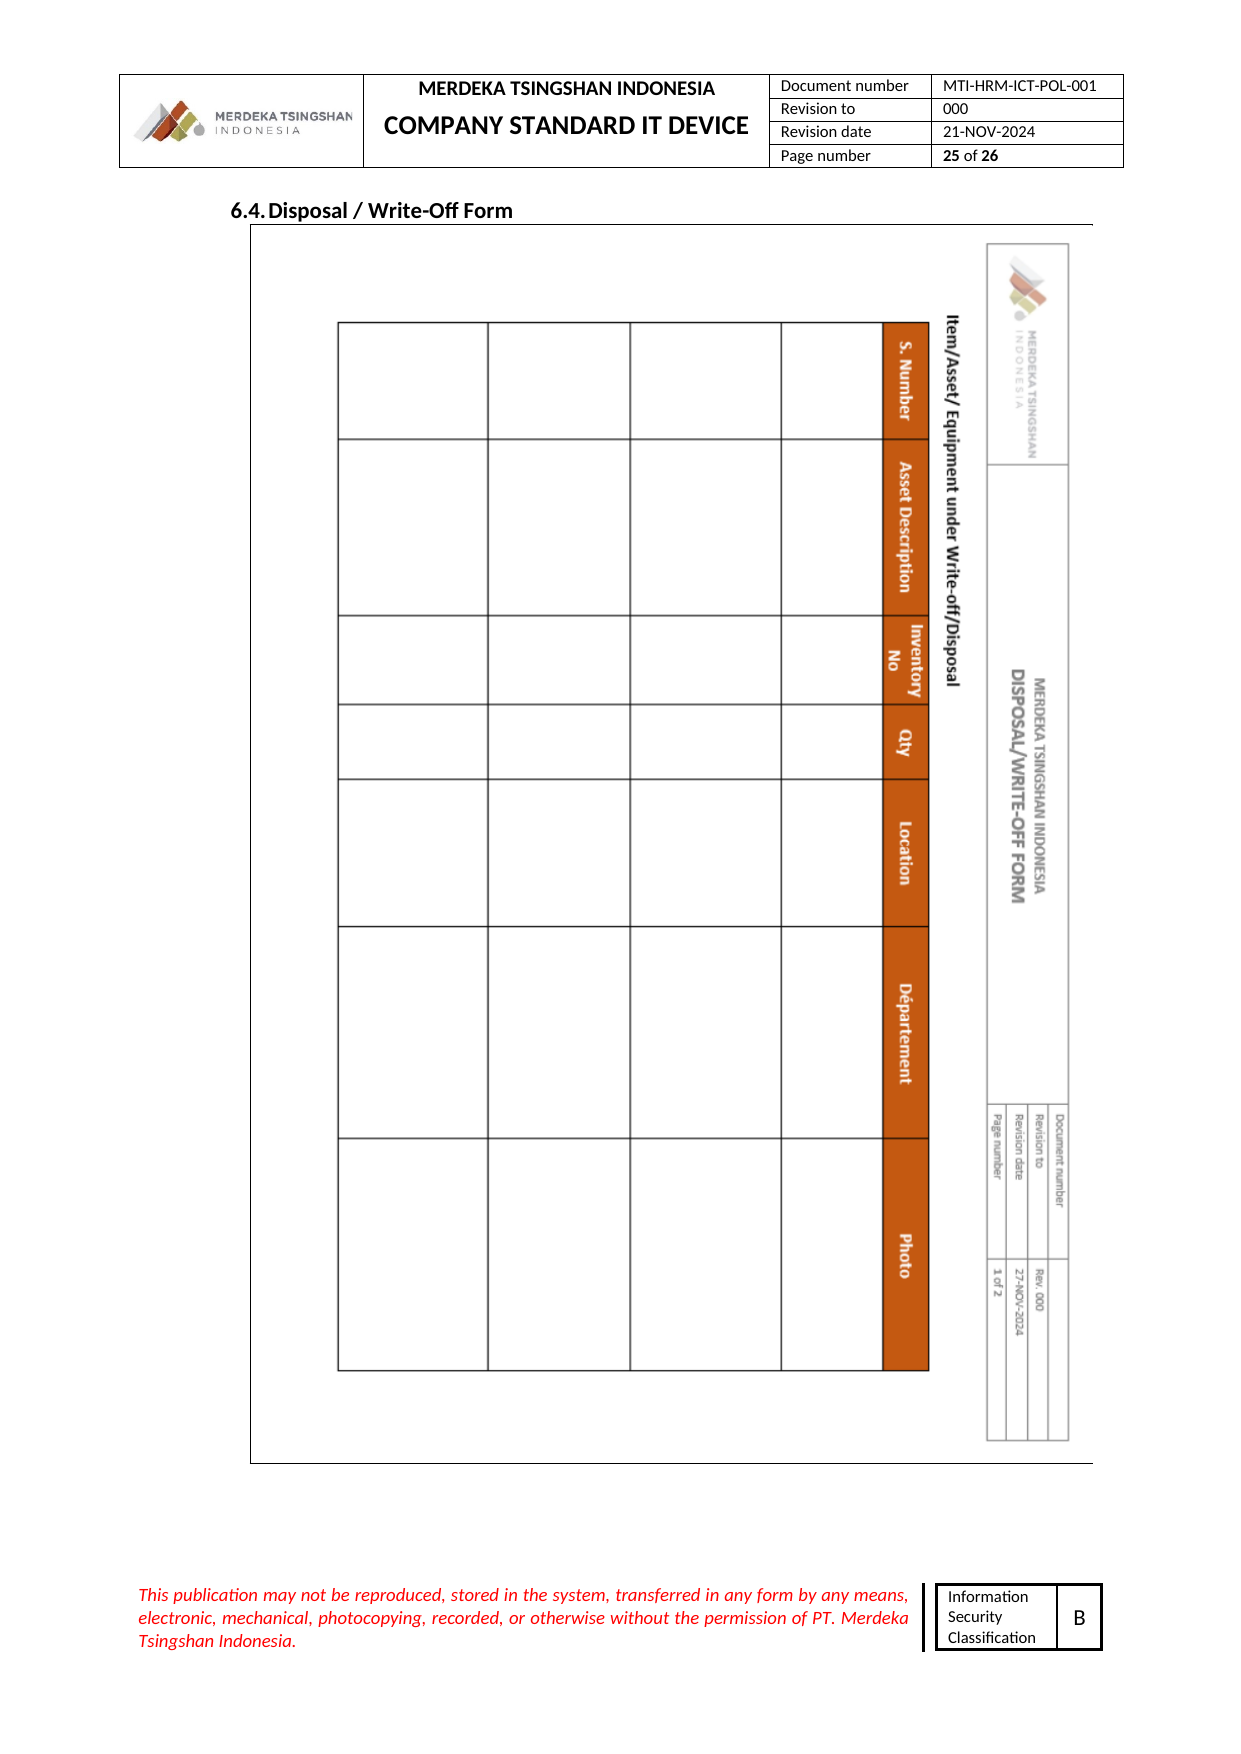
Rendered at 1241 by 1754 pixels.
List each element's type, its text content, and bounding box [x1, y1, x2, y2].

table_header [251, 225, 272, 1463]
subtitle Disposal / Write-Off Form [230, 196, 1093, 224]
picture [272, 227, 1097, 1463]
picture [131, 98, 353, 144]
